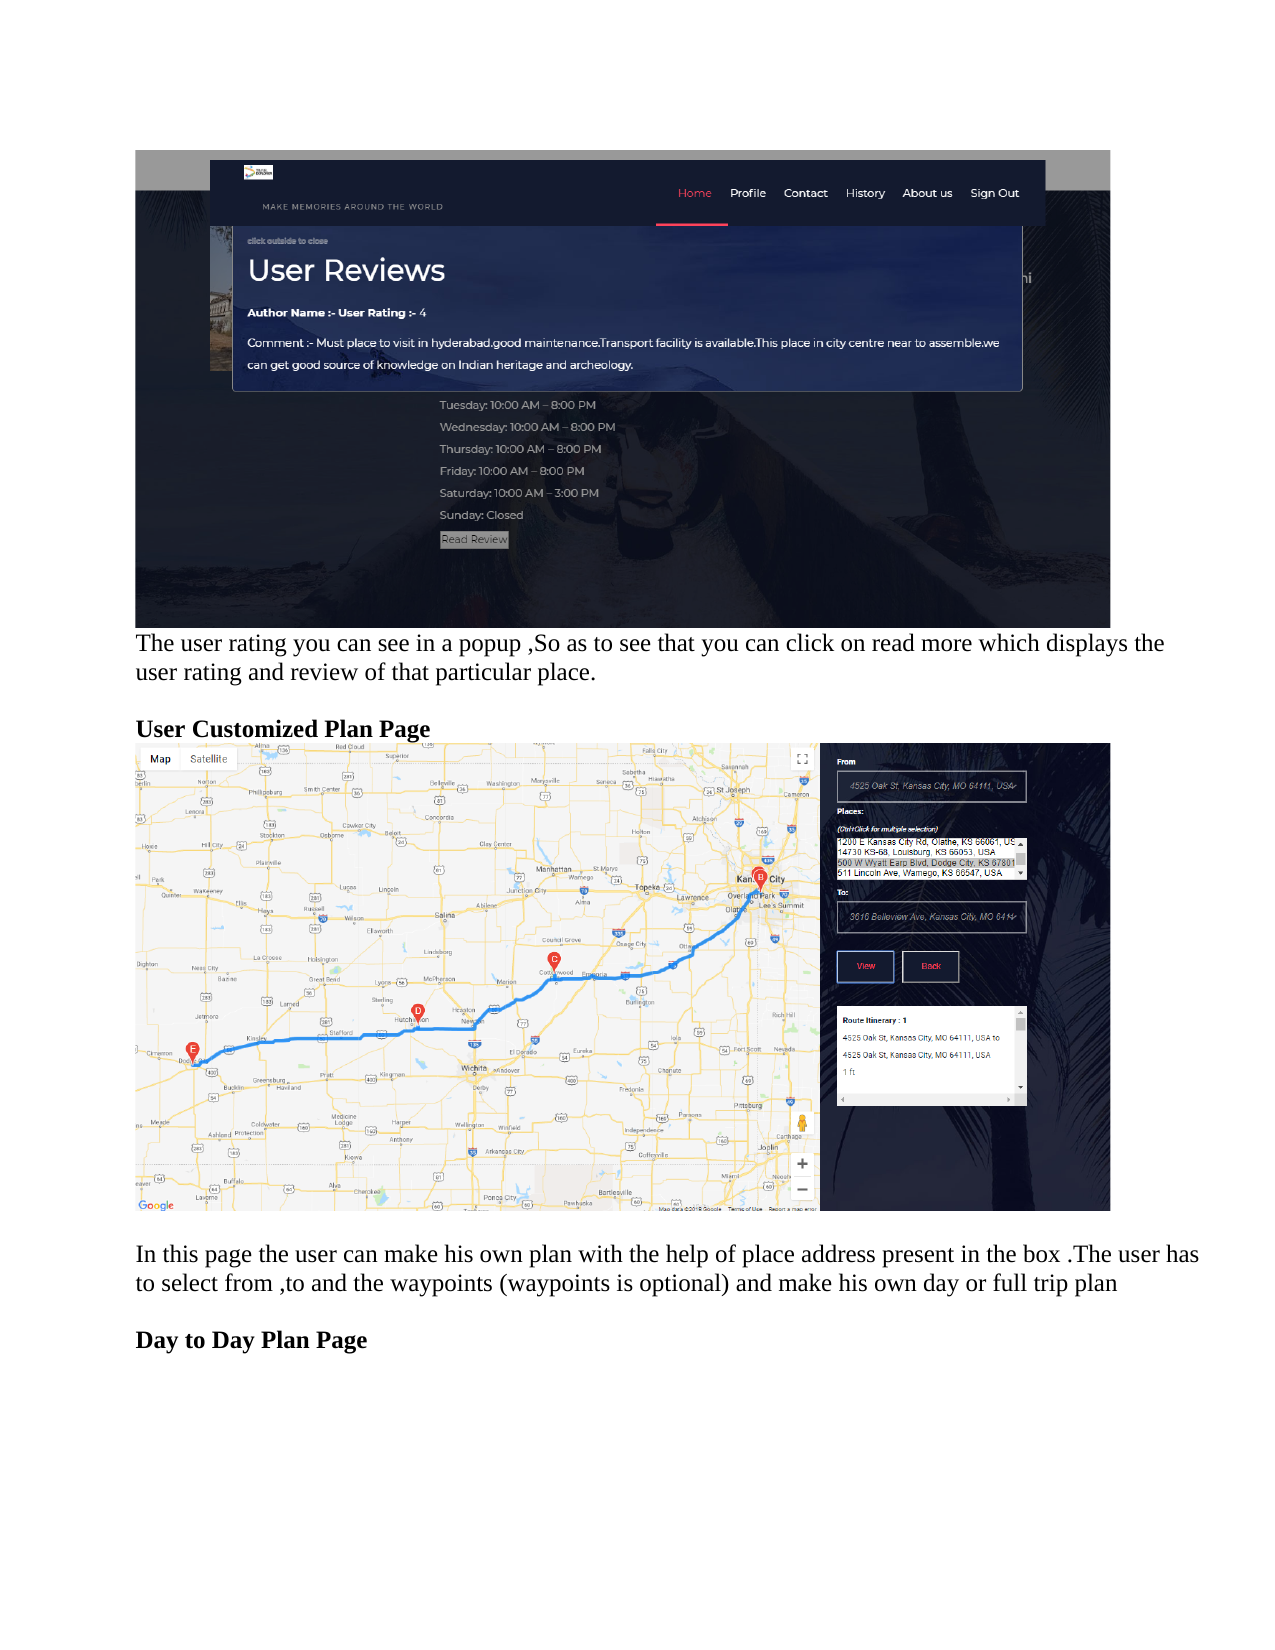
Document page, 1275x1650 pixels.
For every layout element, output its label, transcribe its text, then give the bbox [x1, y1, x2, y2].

text The user rating you can see in a popup ,So as to see that you can click on read more which displays the user rating and review of that particular place. [135, 628, 1200, 686]
text User Customized Plan Page [135, 714, 1200, 743]
text In this page the user can make his own plan with the help of place address present in the box .The user has to select from ,to and the waypoints (waypoints is optional) and make his own day or full trip plan [135, 1239, 1200, 1297]
text Day to Day Plan Page [135, 1326, 1200, 1354]
picture [135, 150, 1111, 628]
picture [135, 743, 1111, 1211]
